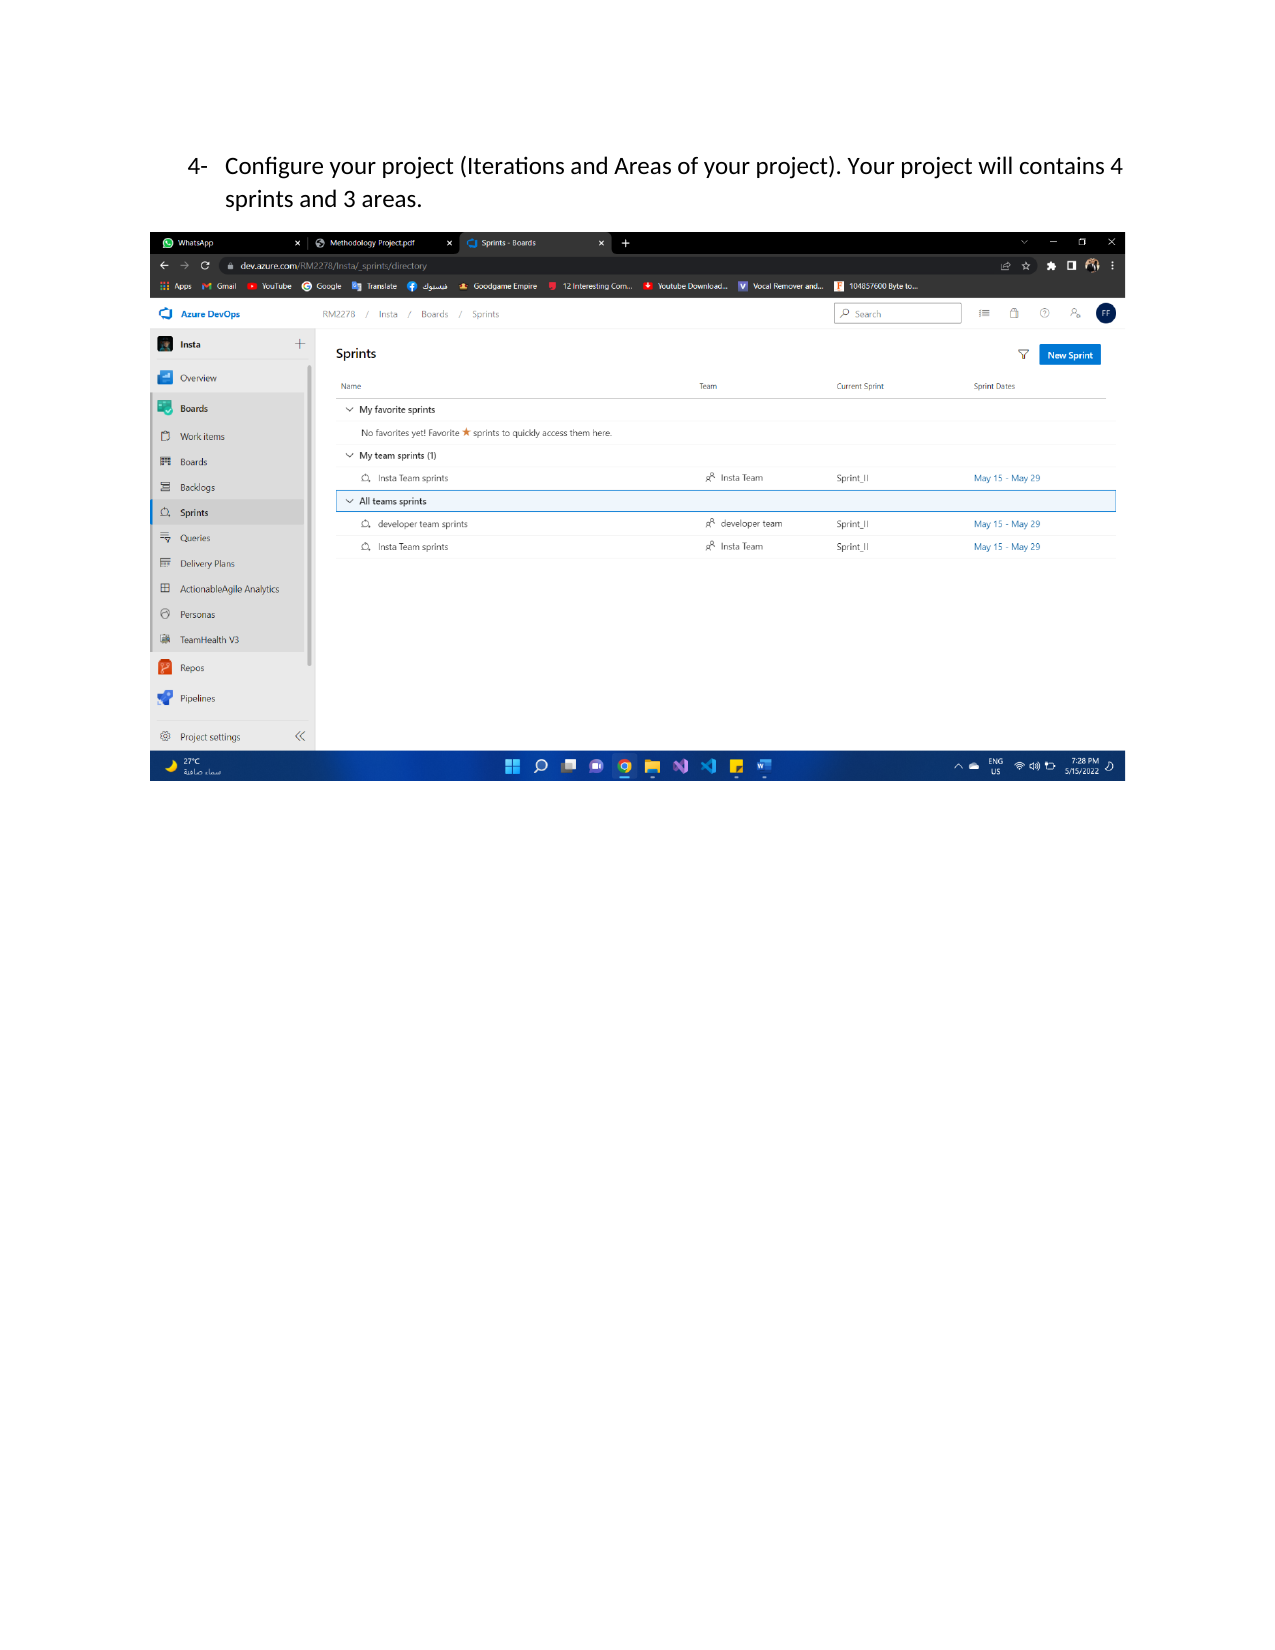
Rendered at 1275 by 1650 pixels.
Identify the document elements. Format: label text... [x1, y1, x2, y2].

list Configure your project (Iterations and Areas of your project). Your project will contains 4 sprints and 3 areas. [187, 150, 1125, 213]
picture [150, 232, 1125, 781]
